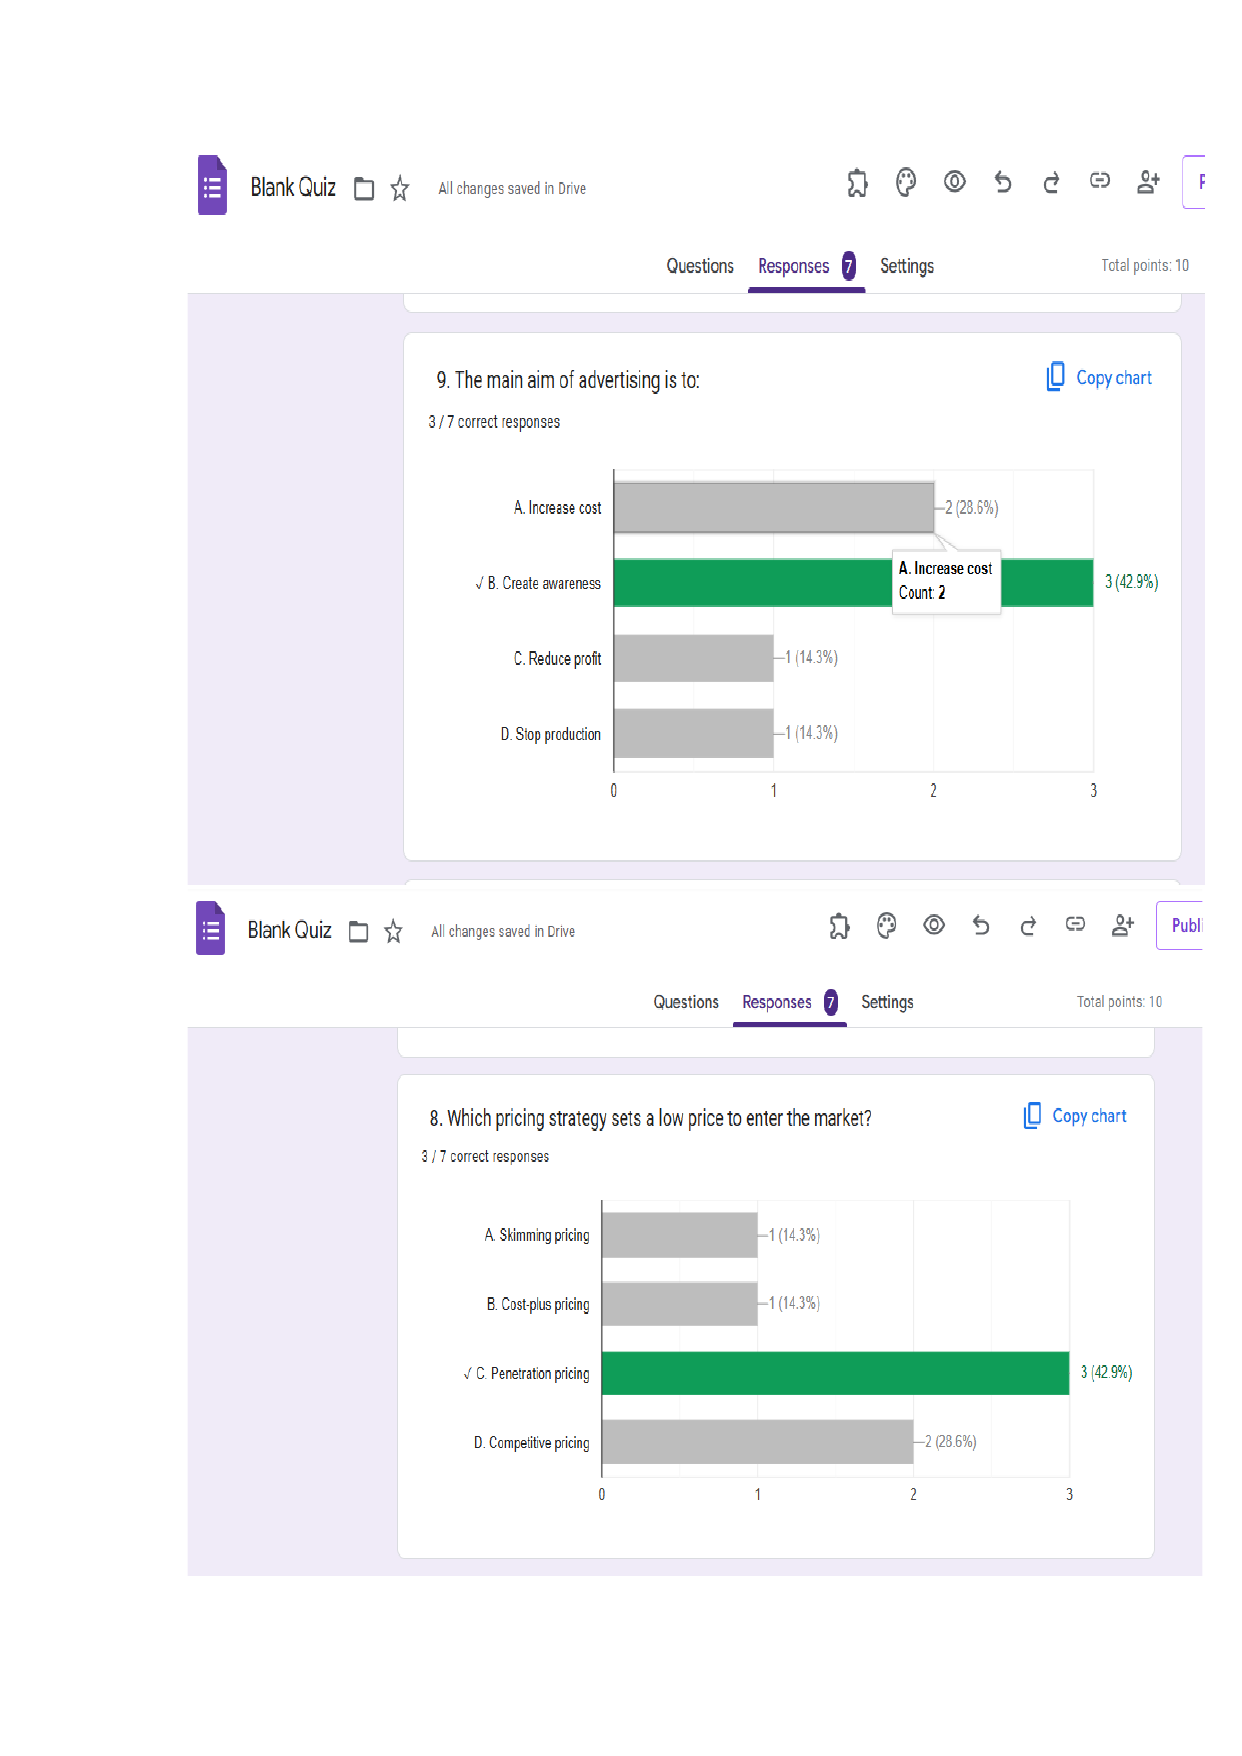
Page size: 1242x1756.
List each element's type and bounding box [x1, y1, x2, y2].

picture [187, 889, 1203, 1576]
picture [187, 150, 1205, 885]
